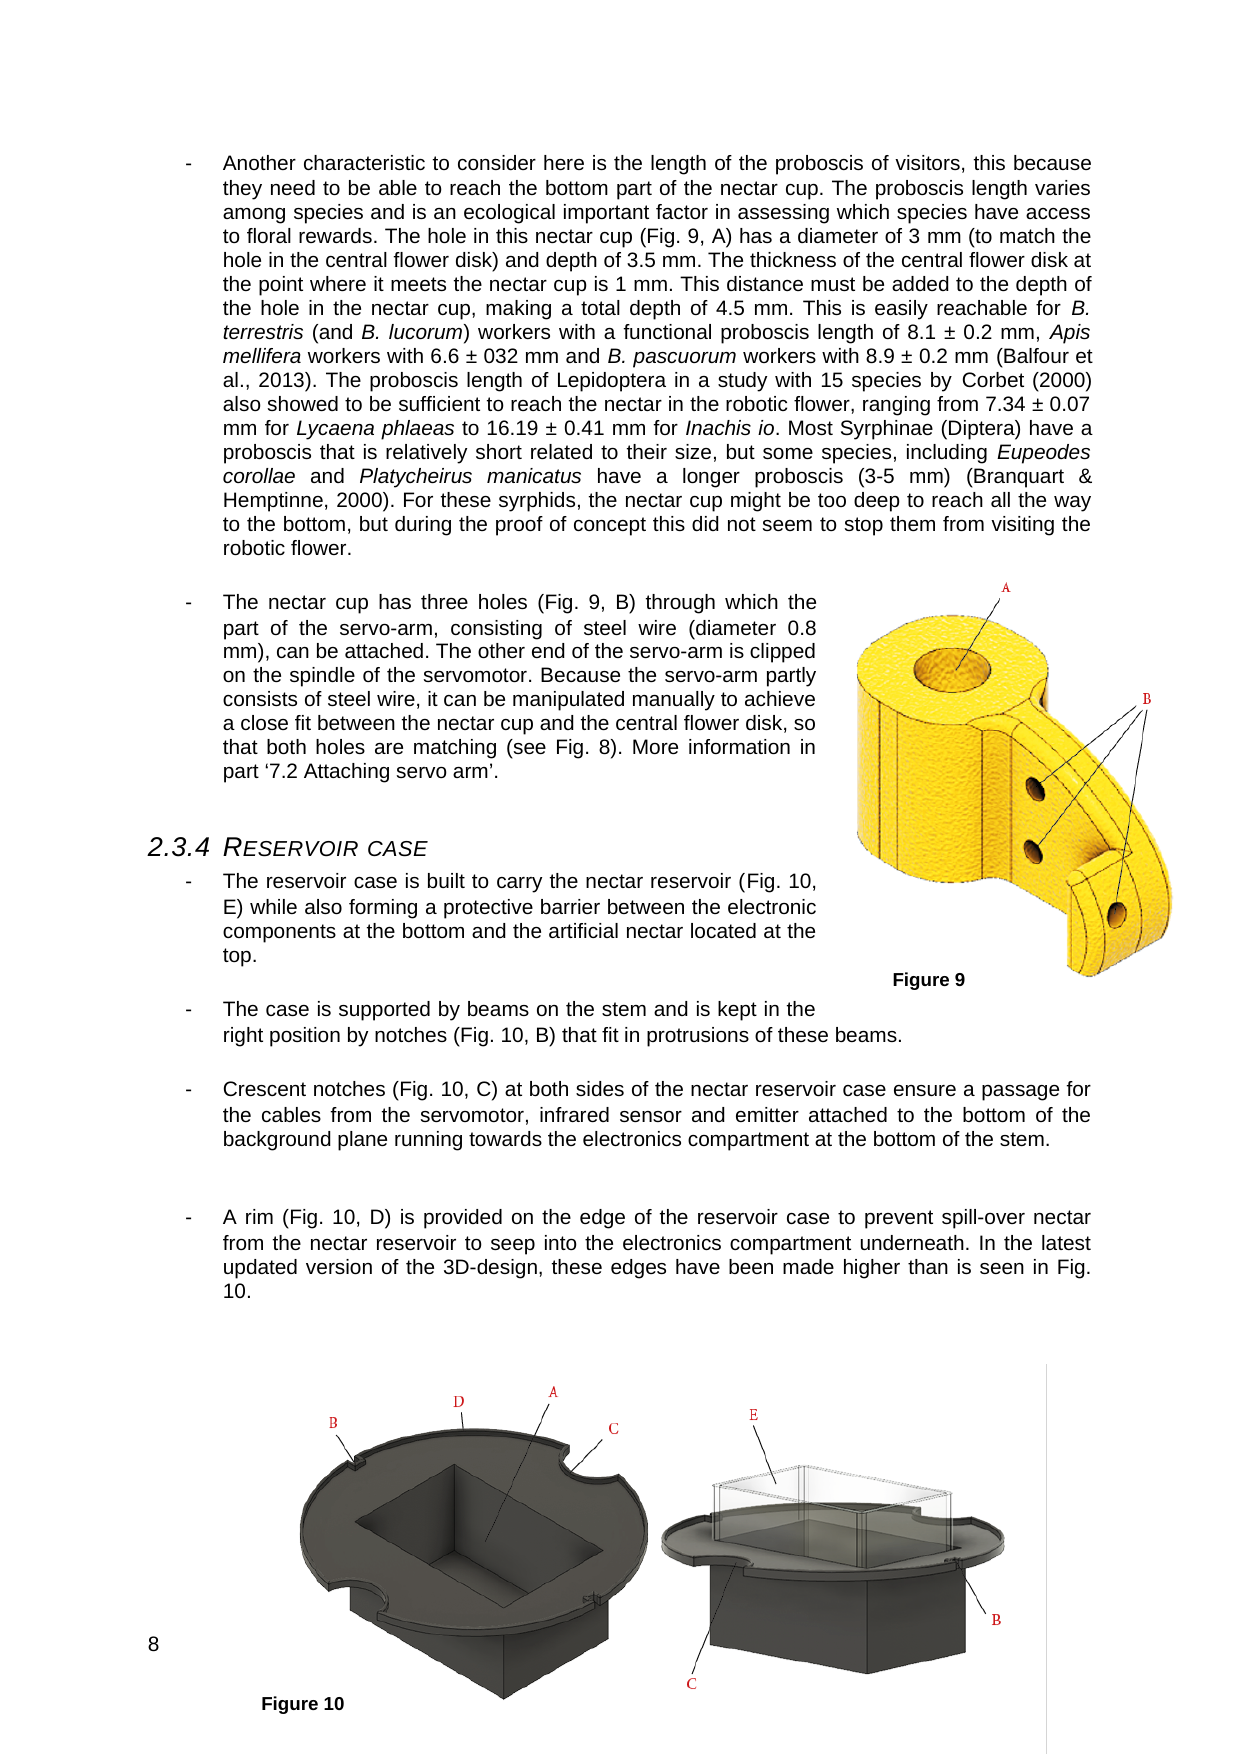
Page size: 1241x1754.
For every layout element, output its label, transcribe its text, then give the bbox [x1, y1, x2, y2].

list The case is supported by beams on the stem and is kept in the right position by notches (Fig. 10, B) that fit in protrusions of these beams. [185, 994, 1093, 1047]
list Crescent notches (Fig. 10, C) at both sides of the nectar reservoir case ensure a passage for the cables from the servomotor, infrared sensor and emitter attached to the bottom of the background plane running towards the electronics compartment at the bottom of the stem. [185, 1074, 1093, 1151]
list The reservoir case is built to carry the nectar reservoir (Fig. 10, E) while also forming a protective barrier between the electronic components at the bottom and the artificial nectar located at the top. [185, 867, 836, 967]
picture [260, 1364, 1047, 1754]
picture [836, 567, 1207, 997]
list Another characteristic to consider here is the length of the proboscis of visitors, this because they need to be able to reach the bottom part of the nectar cup. The proboscis length varies among species and is an ecological important factor in assessing which species have access to floral rewards. The hole in this nectar cup (Fig. 9, A) has a diameter of 3 mm (to match the hole in the central flower disk) and depth of 3.5 mm. The thickness of the central flower disk at the point where it meets the nectar cup is 1 mm. This distance must be added to the depth of the hole in the nectar cup, making a total depth of 4.5 mm. This is easily reachable for B. terrestris (and B. lucorum) workers with a functional proboscis length of 8.1 ± 0.2 mm, Apis mellifera workers with 6.6 ± 032 mm and B. pascuorum workers with 8.9 ± 0.2 mm (Balfour et al., 2013). The proboscis length of Lepidoptera in a study with 15 species by Corbet (2000) also showed to be sufficient to reach the nectar in the robotic flower, ranging from 7.34 ± 0.07 mm for Lycaena phlaeas to 16.19 ± 0.41 mm for Inachis io. Most Syrphinae (Diptera) have a proboscis that is relatively short related to their size, but some species, including Eupeodes corollae and Platycheirus manicatus have a longer proboscis (3-5 mm) (Branquart & Hemptinne, 2000). For these syrphids, the nectar cup might be too deep to reach all the way to the bottom, but during the proof of concept this did not seem to stop them from visiting the robotic flower. [185, 148, 1093, 559]
list The nectar cup has three holes (Fig. 9, B) through which the part of the servo-arm, consisting of steel wire (diameter 0.8 mm), can be attached. The other end of the servo-arm is clipped on the spindle of the servomotor. Because the servo-arm partly consists of steel wire, it can be manipulated manually to achieve a close fit between the nectar cup and the central flower disk, so that both holes are matching (see Fig. 8). More information in part ‘7.2 Attaching servo arm’. [185, 587, 836, 783]
list A rim (Fig. 10, D) is provided on the edge of the reservoir case to prevent spill-over nectar from the nectar reservoir to seep into the electronics compartment underneath. In the latest updated version of the 3D-design, these edges have been made higher than is seen in Fig. 10. [185, 1202, 1093, 1302]
subtitle Reservoir case [148, 831, 836, 863]
